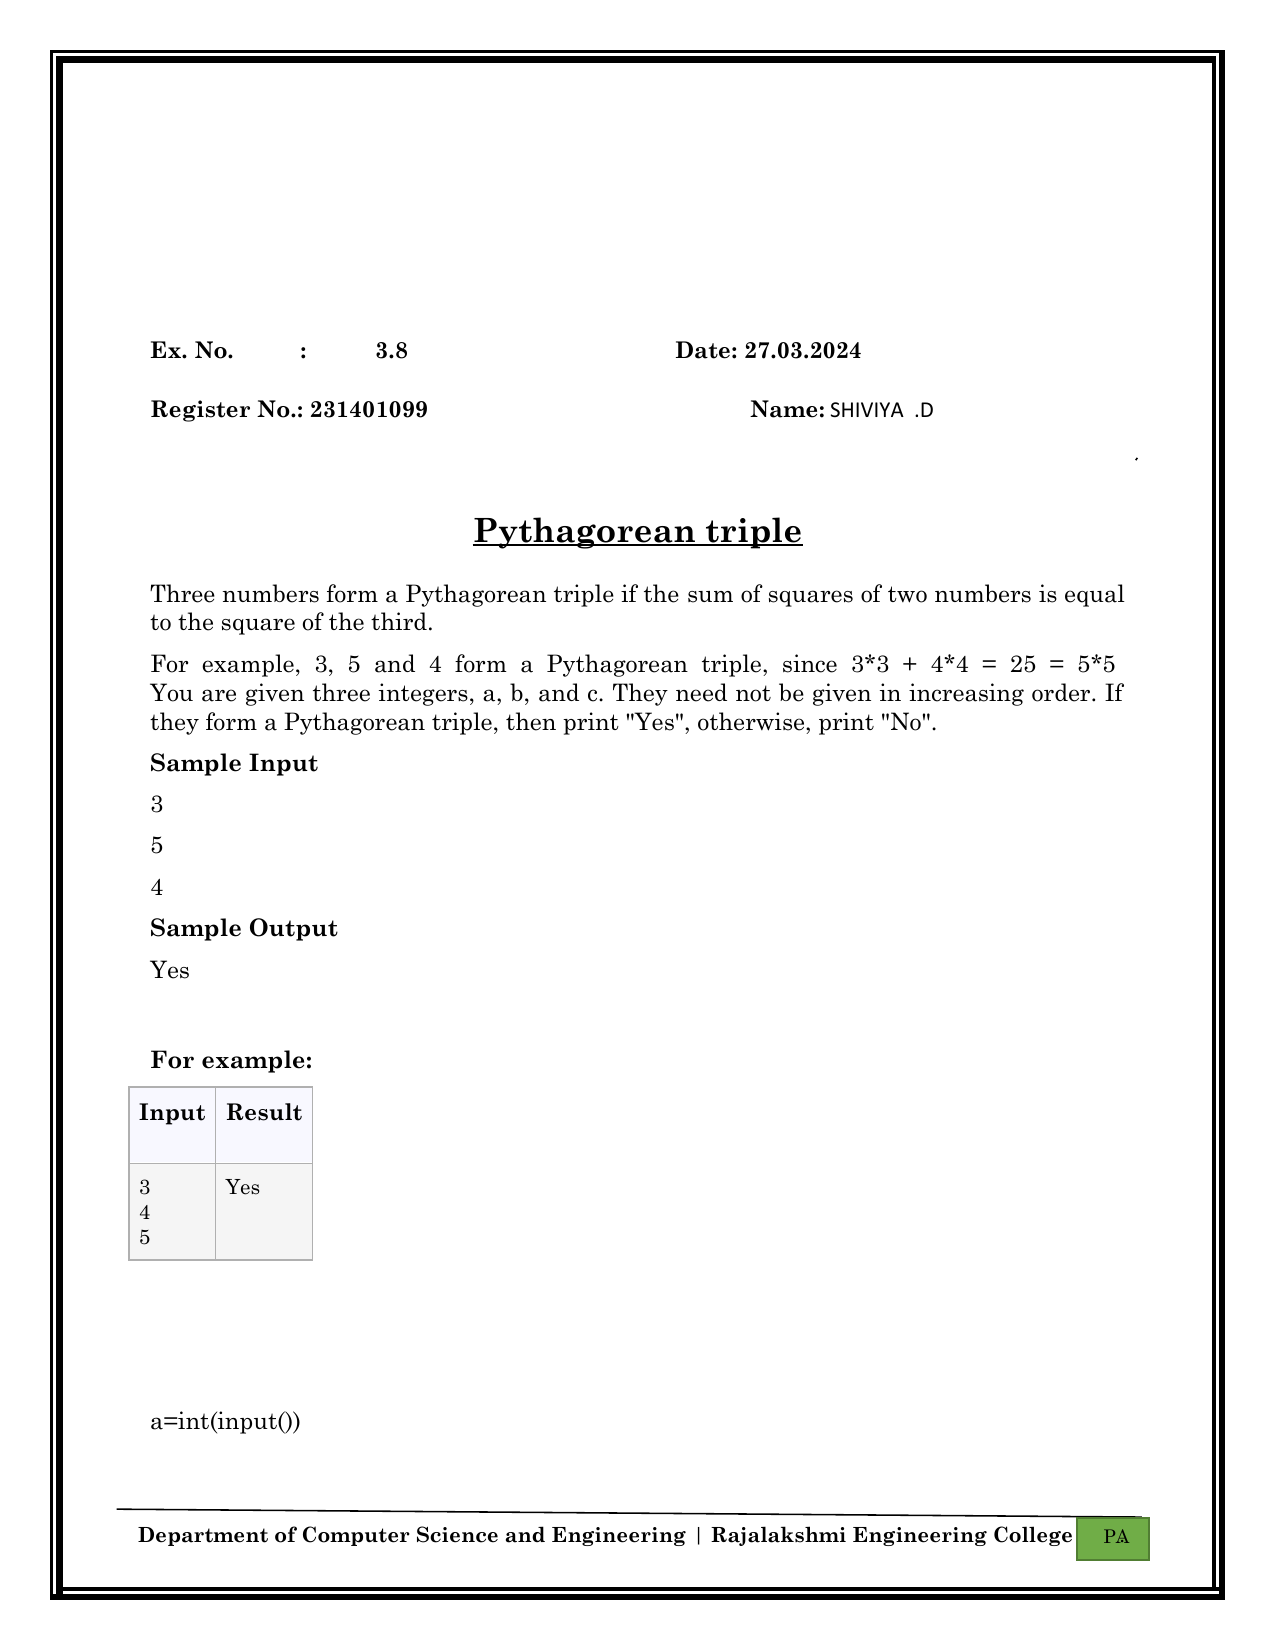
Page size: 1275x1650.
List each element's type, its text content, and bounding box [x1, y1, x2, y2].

text Ex. No. : 3.8 Date: 27.03.2024 [150, 336, 1125, 363]
text 5 [150, 830, 1125, 859]
text Three numbers form a Pythagorean triple if the sum of squares of two numbers is equal to the square of the third. [150, 578, 1125, 636]
table_cell 3 4 5 [130, 1164, 215, 1259]
table_cell Yes [216, 1164, 312, 1259]
text a=int(input()) [150, 1406, 1125, 1435]
text Yes [150, 954, 1125, 983]
text Register No.: 231401099 Name: SHIVIYA .D [150, 395, 1125, 423]
text Sample Output [150, 913, 1125, 942]
text Pythagorean triple [150, 509, 1125, 549]
table_header Result [216, 1088, 312, 1162]
table_header Input [130, 1088, 215, 1162]
text For example, 3, 5 and 4 form a Pythagorean triple, since 3*3 + 4*4 = 25 = 5*5 You are given three integers, a, b, and c. They need not be given in increasing order. If they form a Pythagorean triple, then print "Yes", otherwise, print "No". [150, 648, 1125, 735]
text For example: [150, 1045, 1125, 1074]
text 3 [150, 789, 1125, 818]
text 4 [150, 872, 1125, 901]
text Sample Input [150, 748, 1125, 776]
